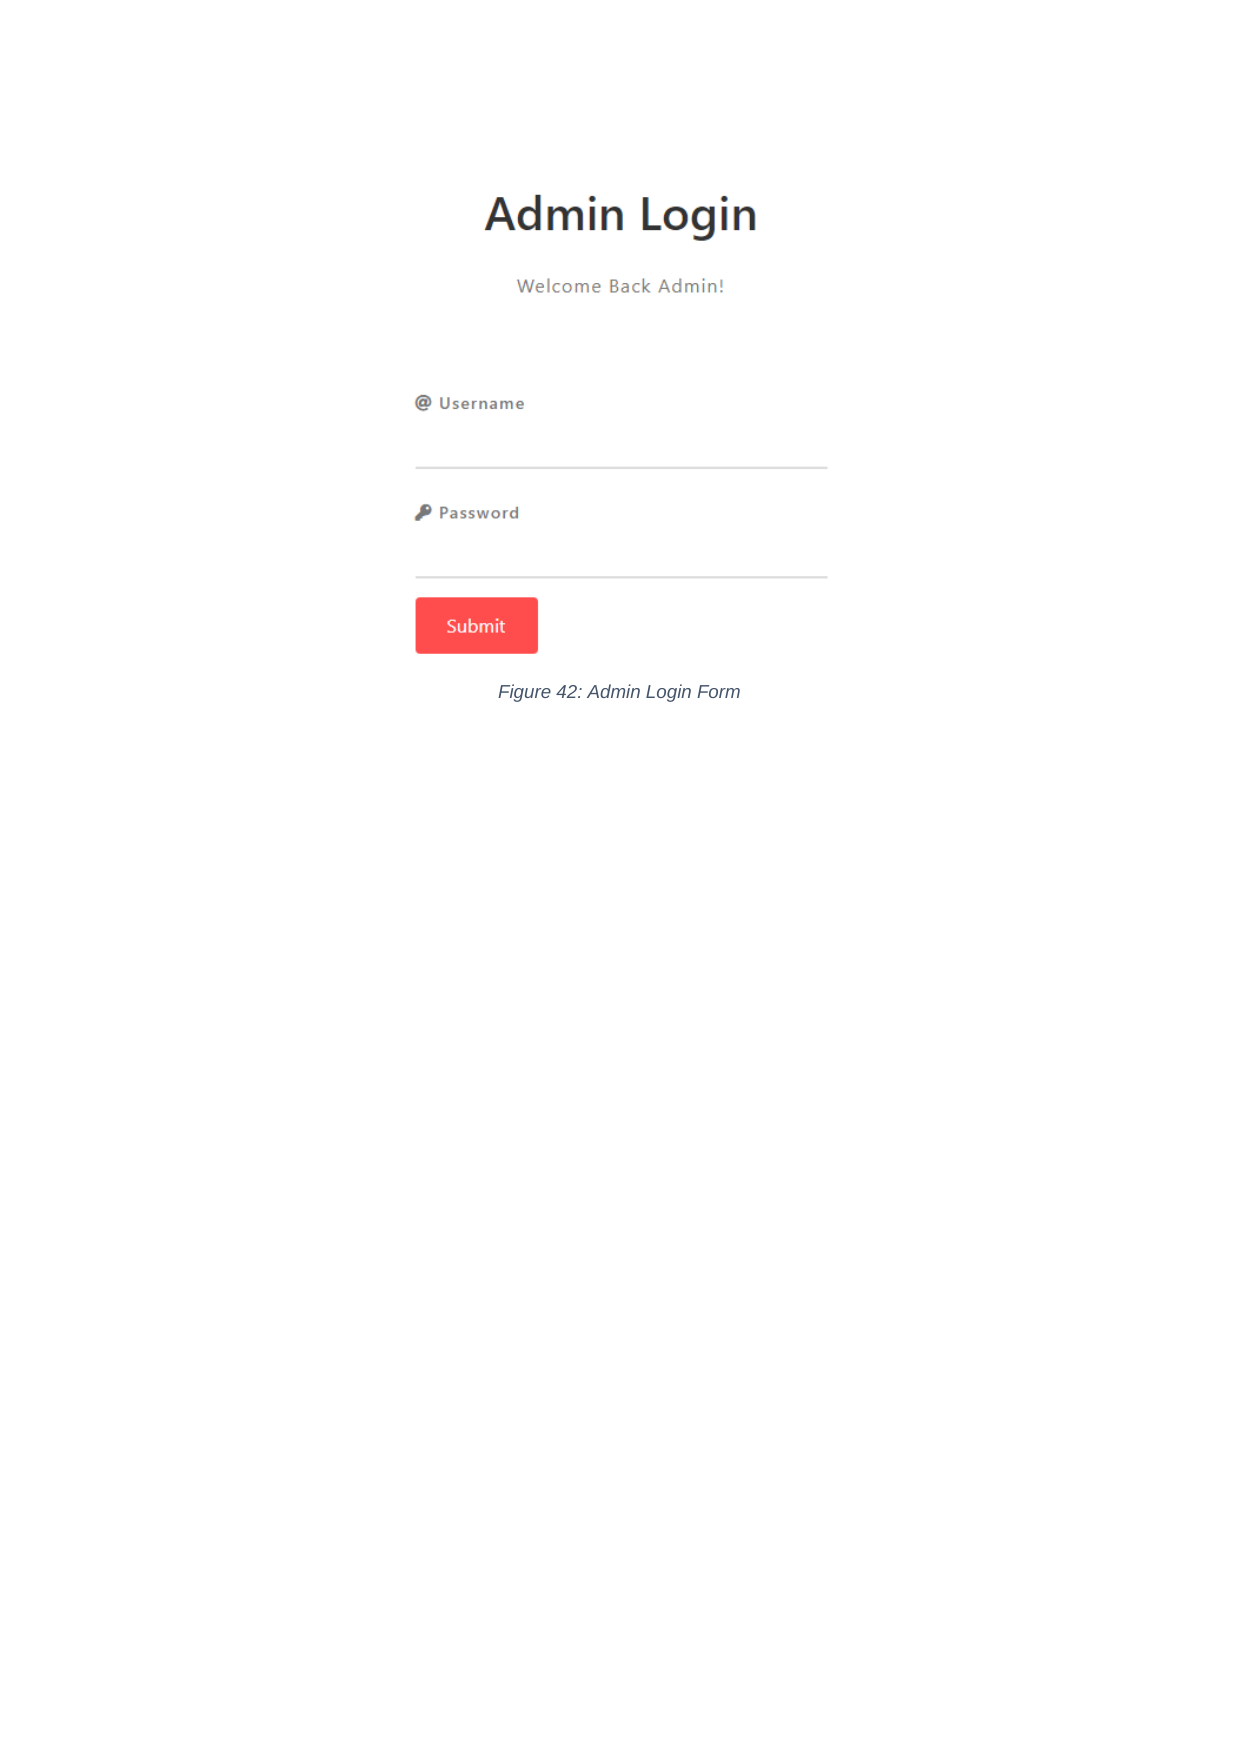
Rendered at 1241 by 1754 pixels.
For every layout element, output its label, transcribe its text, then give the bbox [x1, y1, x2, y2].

picture [378, 150, 863, 668]
